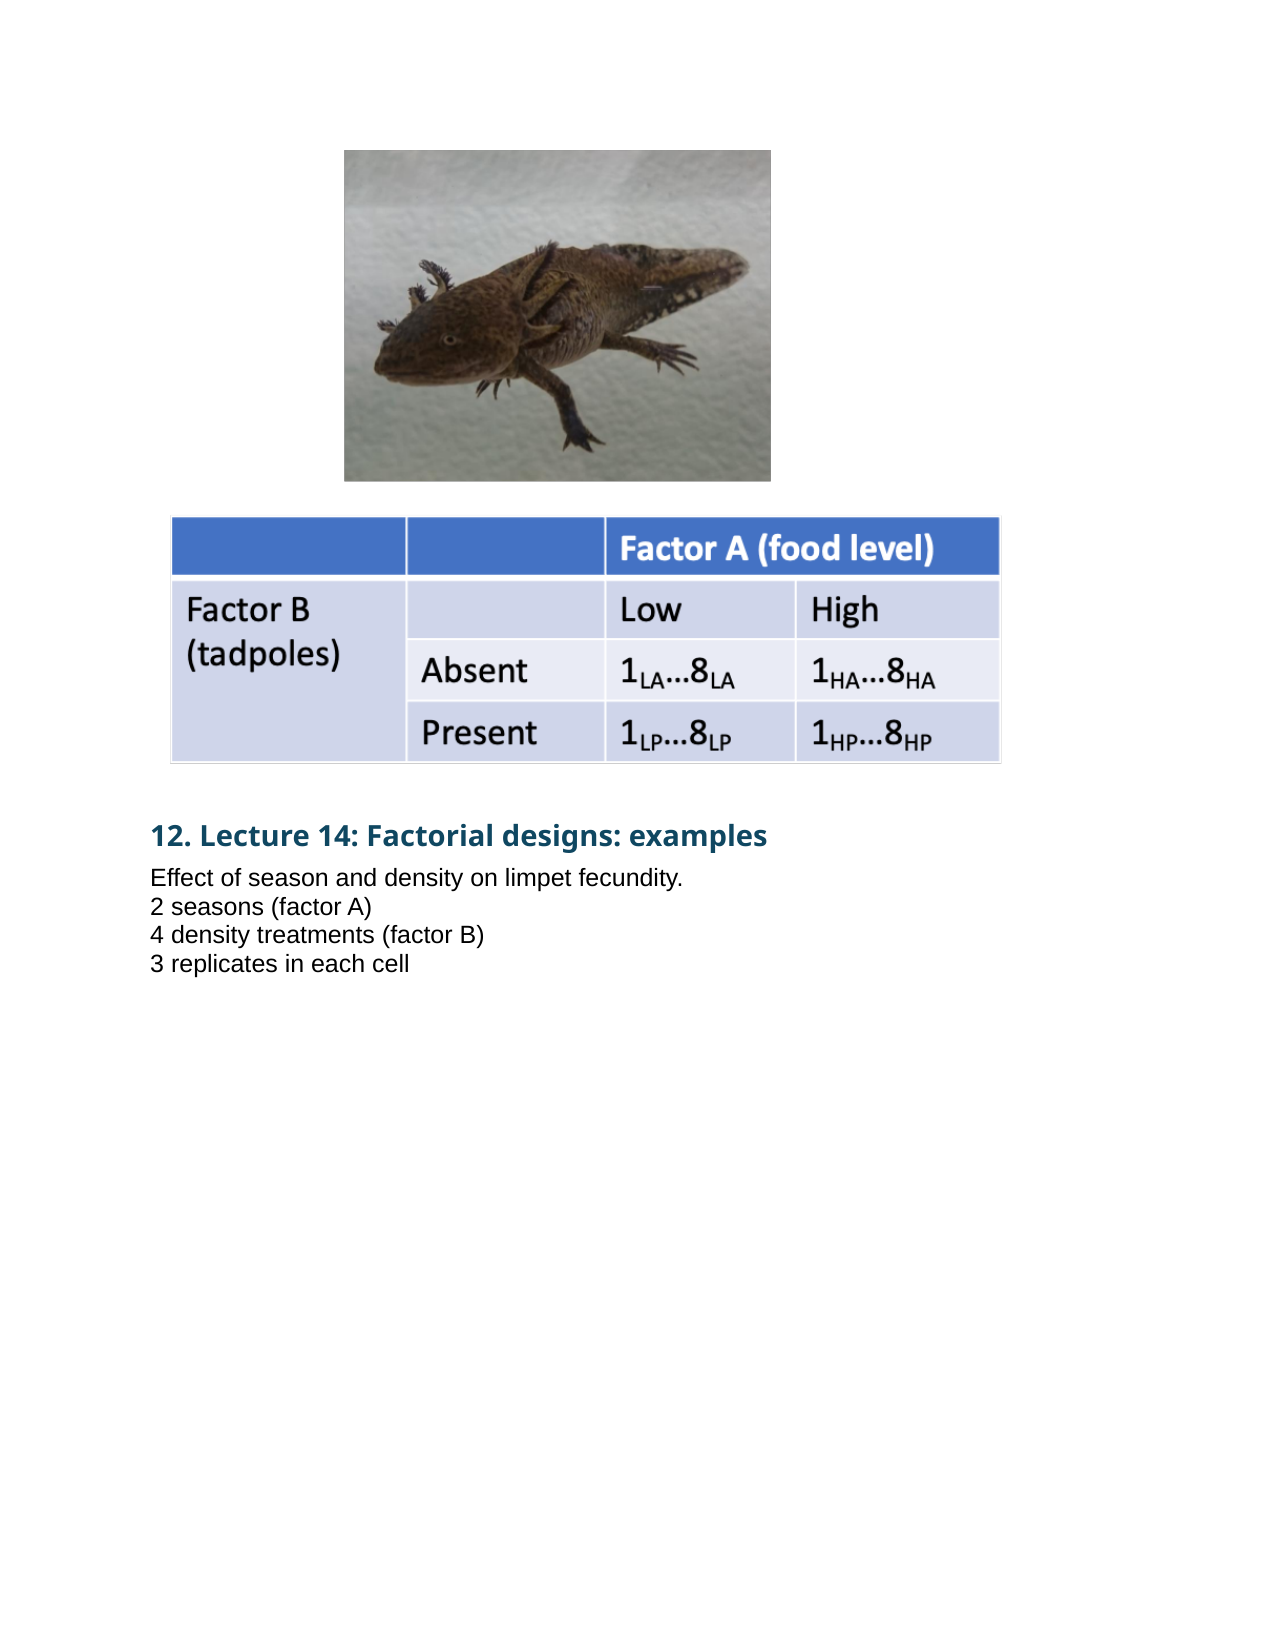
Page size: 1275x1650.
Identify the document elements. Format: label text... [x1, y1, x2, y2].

picture [168, 150, 1006, 778]
subtitle 12. Lecture 14: Factorial designs: examples [150, 815, 1125, 854]
